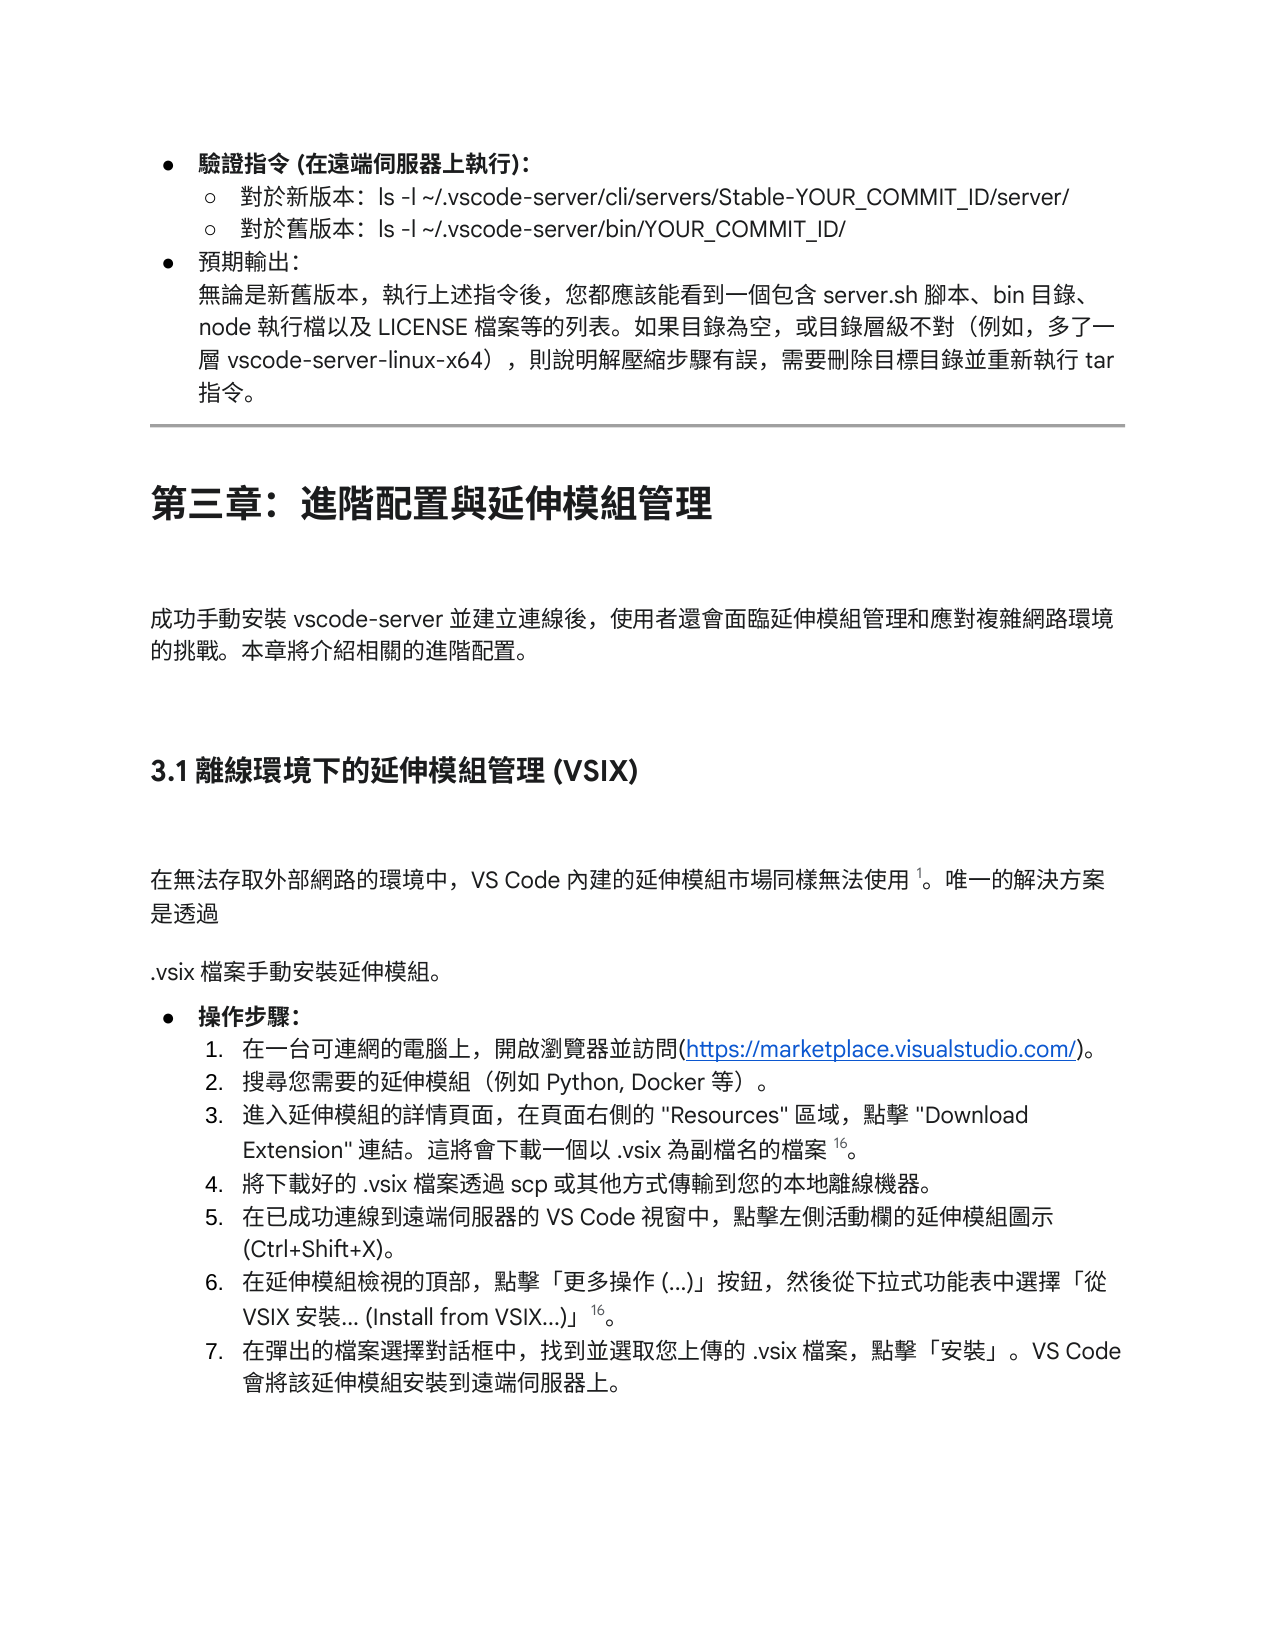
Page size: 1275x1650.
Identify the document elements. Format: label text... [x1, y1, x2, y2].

list 搜尋您需要的延伸模組（例如 Python, Docker 等）。 [205, 1068, 1125, 1097]
list 驗證指令 (在遠端伺服器上執行)： [161, 150, 1125, 179]
list 在一台可連網的電腦上，開啟瀏覽器並訪問(https://marketplace.visualstudio.com/)。 [205, 1036, 1125, 1064]
text .vsix 檔案手動安裝延伸模組。 [150, 958, 1125, 987]
list 將下載好的 .vsix 檔案透過 scp 或其他方式傳輸到您的本地離線機器。 [205, 1170, 1125, 1199]
list 對於新版本：ls -l ~/.vscode-server/cli/servers/Stable-YOUR_COMMIT_ID/server/ [203, 183, 1125, 211]
text 成功手動安裝 vscode-server 並建立連線後，使用者還會面臨延伸模組管理和應對複雜網路環境的挑戰。本章將介紹相關的進階配置。 [150, 605, 1125, 666]
list 操作步驟： [161, 1003, 1125, 1032]
subtitle 第三章：進階配置與延伸模組管理 [150, 481, 1125, 528]
list 在彈出的檔案選擇對話框中，找到並選取您上傳的 .vsix 檔案，點擊「安裝」。VS Code 會將該延伸模組安裝到遠端伺服器上。 [205, 1337, 1125, 1398]
text 在無法存取外部網路的環境中，VS Code 內建的延伸模組市場同樣無法使用 1。唯一的解決方案是透過 [150, 865, 1125, 929]
list 進入延伸模組的詳情頁面，在頁面右側的 "Resources" 區域，點擊 "Download Extension" 連結。這將會下載一個以 .vsix 為副檔名的檔案 16。 [205, 1101, 1125, 1166]
list 預期輸出： 無論是新舊版本，執行上述指令後，您都應該能看到一個包含 server.sh 腳本、bin 目錄、node 執行檔以及 LICENSE 檔案等的列表。如果目錄為空，或目錄層級不對（例如，多了一層 vscode-server-linux-x64），則說明解壓縮步驟有誤，需要刪除目標目錄並重新執行 tar 指令。 [161, 248, 1125, 408]
subtitle 3.1 離線環境下的延伸模組管理 (VSIX) [150, 753, 1125, 789]
list 在延伸模組檢視的頂部，點擊「更多操作 (...)」按鈕，然後從下拉式功能表中選擇「從 VSIX 安裝... (Install from VSIX...)」16。 [205, 1268, 1125, 1333]
list 在已成功連線到遠端伺服器的 VS Code 視窗中，點擊左側活動欄的延伸模組圖示 (Ctrl+Shift+X)。 [205, 1203, 1125, 1264]
list 對於舊版本：ls -l ~/.vscode-server/bin/YOUR_COMMIT_ID/ [203, 215, 1125, 244]
